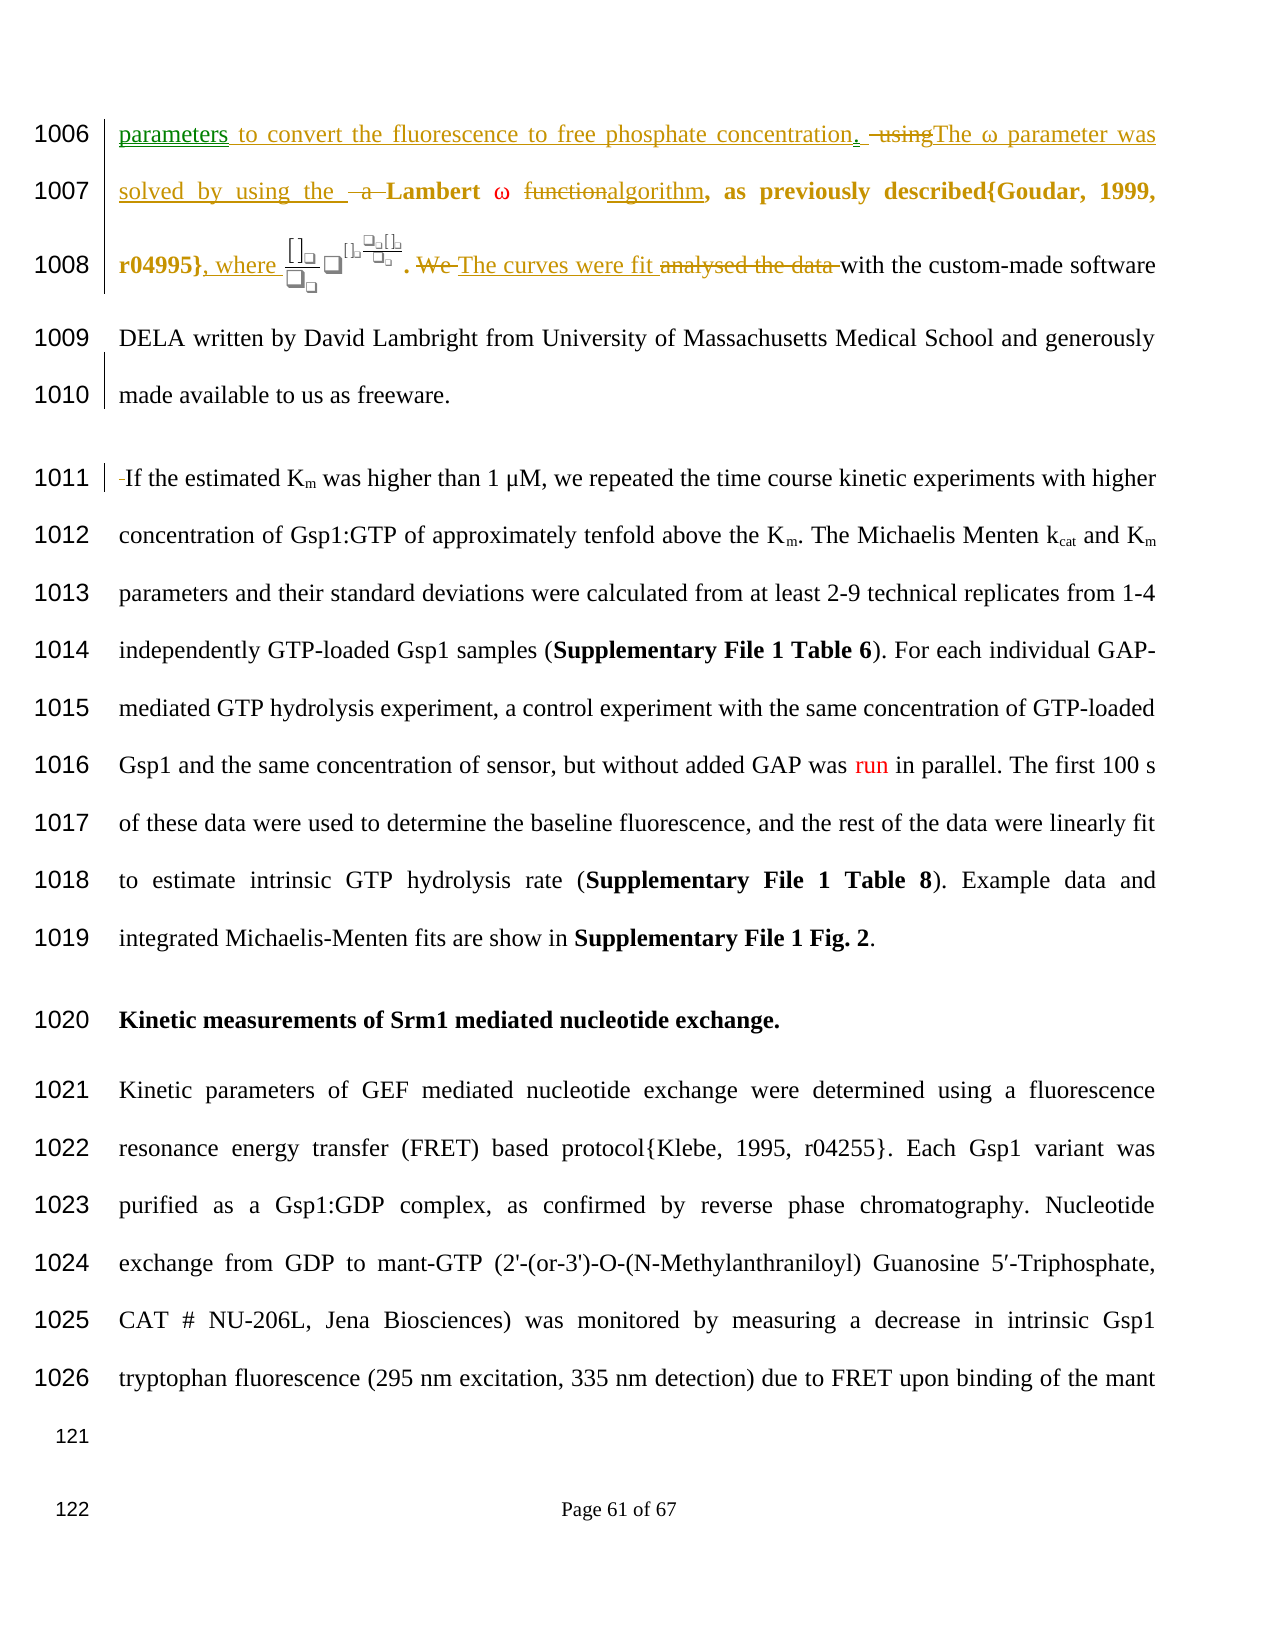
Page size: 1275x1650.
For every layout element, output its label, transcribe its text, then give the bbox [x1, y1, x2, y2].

subtitle Kinetic measurements of Srm1 mediated nucleotide exchange. [119, 1006, 1156, 1034]
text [119, 119, 1156, 409]
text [119, 1076, 1156, 1392]
text If the estimated Km was higher than 1 μM, we repeated the time course kinetic experiments with higher concentration of Gsp1:GTP of approximately tenfold above the Km. The Michaelis Menten kcat and Km parameters and their standard deviations were calculated from at least 2-9 technical replicates from 1-4 independently GTP-loaded Gsp1 samples (Supplementary File 1 Table 6). For each individual GAP-mediated GTP hydrolysis experiment, a control experiment with the same concentration of GTP-loaded Gsp1 and the same concentration of sensor, but without added GAP was run in parallel. The first 100 s of these data were used to determine the baseline fluorescence, and the rest of the data were linearly fit to estimate intrinsic GTP hydrolysis rate (Supplementary File 1 Table 8). Example data and integrated Michaelis-Menten fits are show in Supplementary File 1 Fig. 2. [119, 463, 1156, 952]
